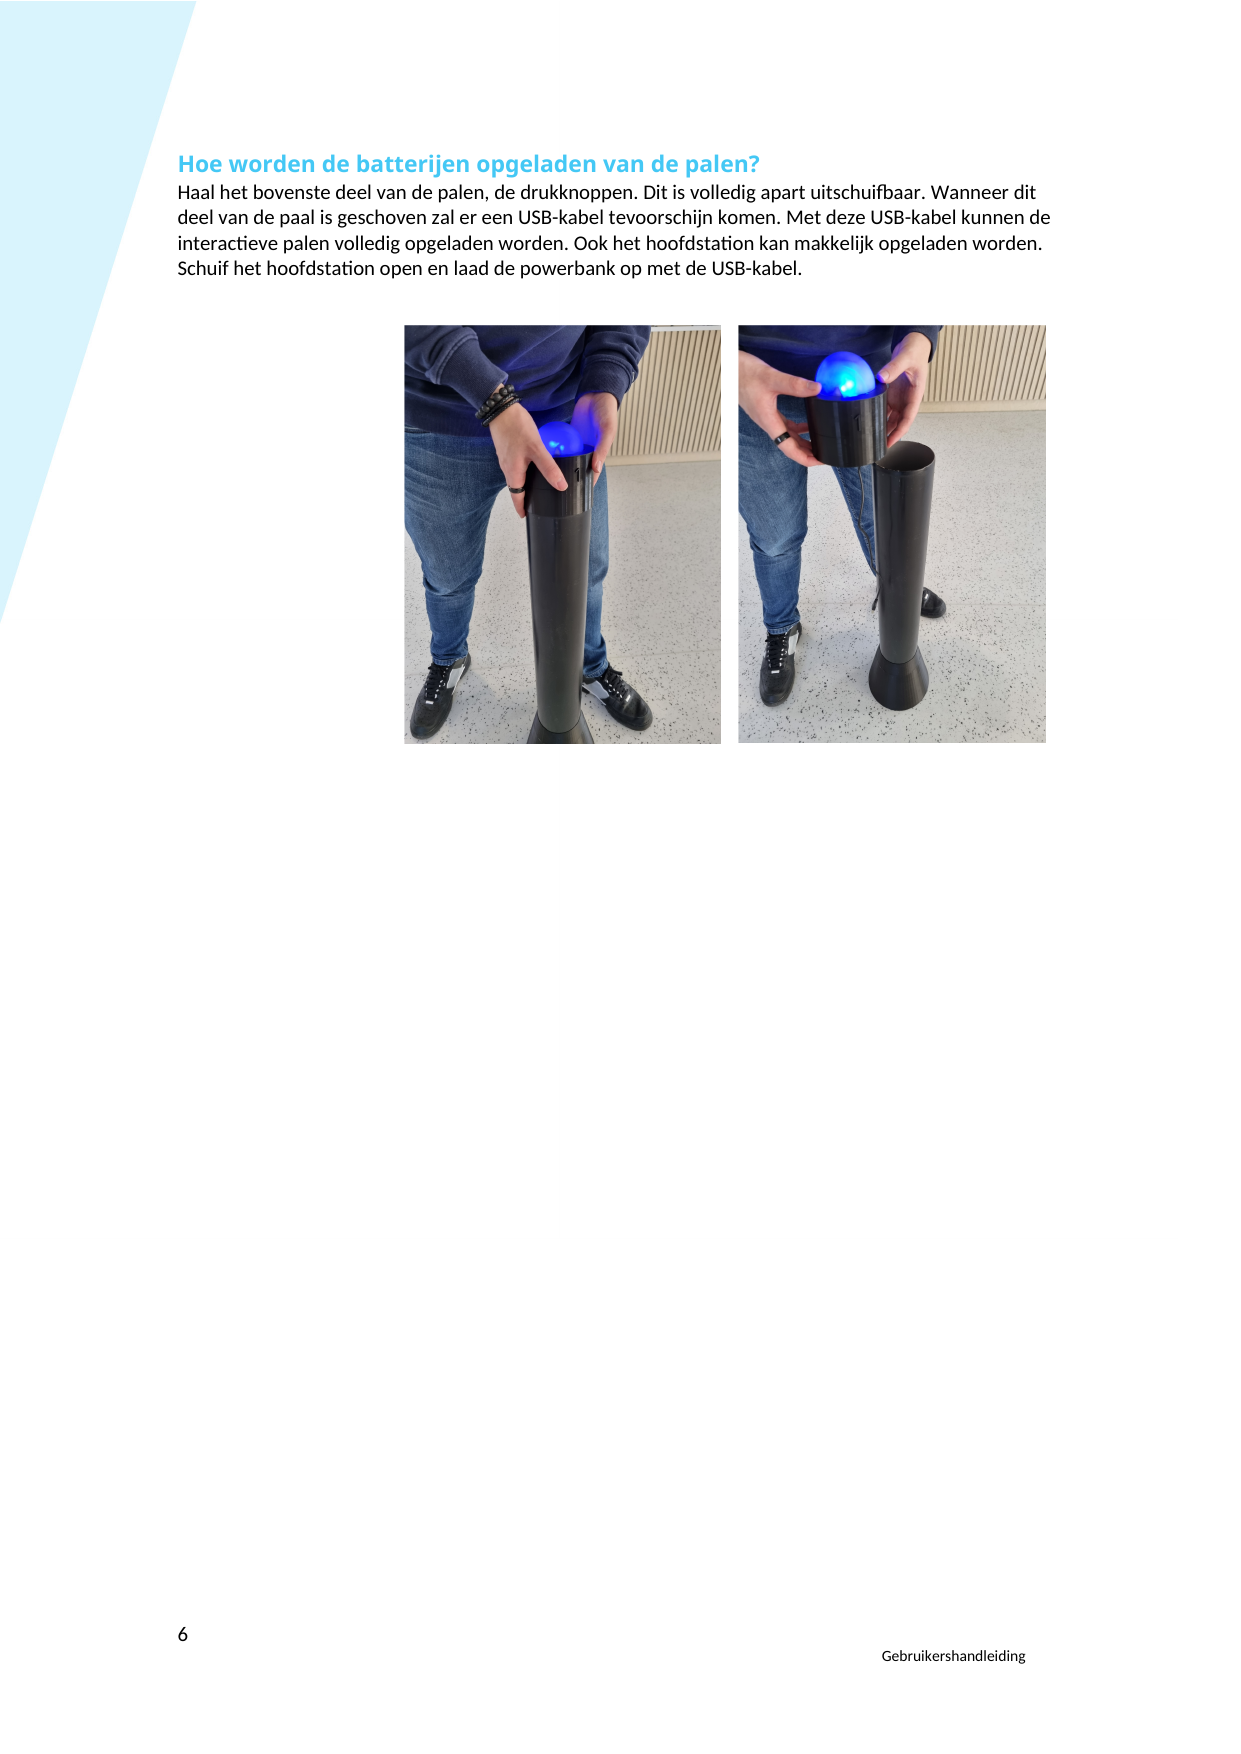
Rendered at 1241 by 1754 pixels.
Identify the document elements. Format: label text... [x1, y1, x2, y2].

text Haal het bovenste deel van de palen, de drukknoppen. Dit is volledig apart uitschuifbaar. Wanneer dit deel van de paal is geschoven zal er een USB-kabel tevoorschijn komen. Met deze USB-kabel kunnen de interactieve palen volledig opgeladen worden. Ook het hoofdstation kan makkelijk opgeladen worden. Schuif het hoofdstation open en laad de powerbank op met de USB-kabel. [177, 179, 1063, 281]
picture [0, 1, 1179, 1239]
subtitle Hoe worden de batterijen opgeladen van de palen? [177, 148, 1063, 179]
